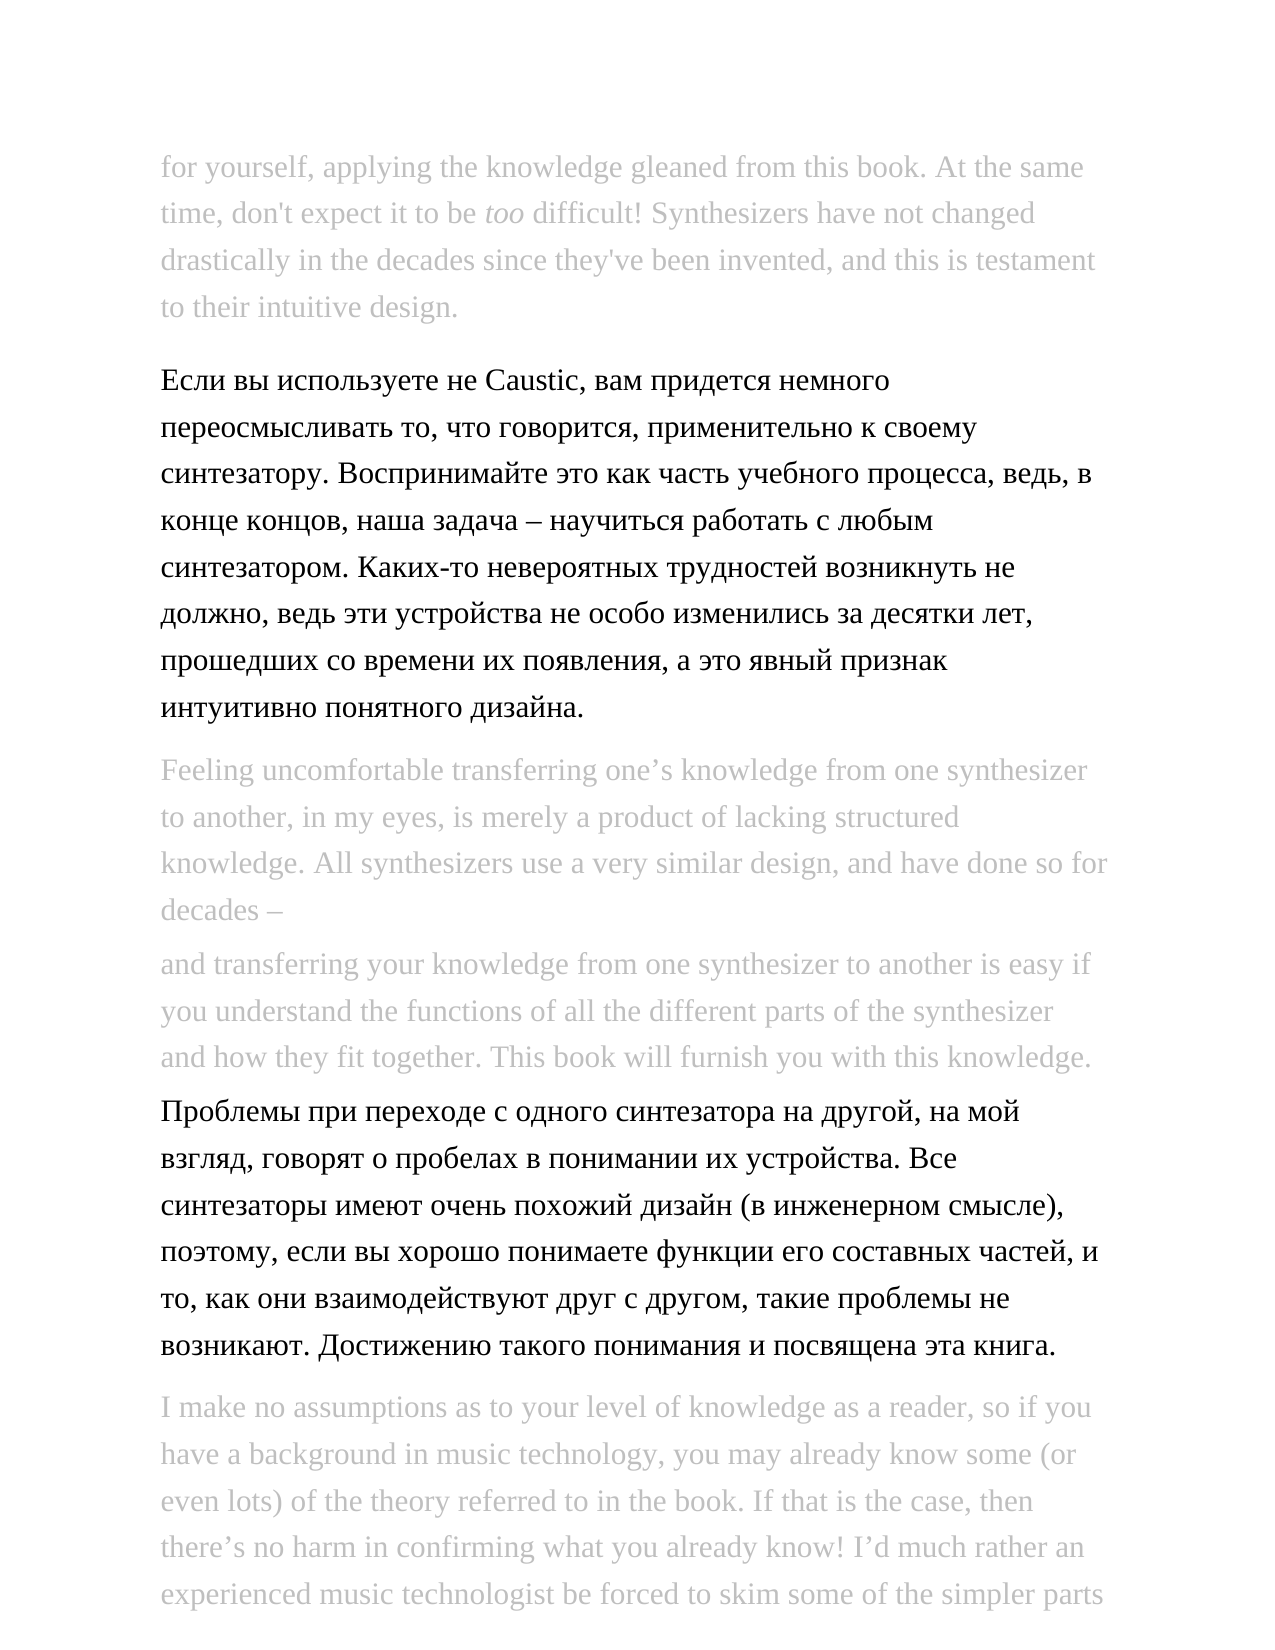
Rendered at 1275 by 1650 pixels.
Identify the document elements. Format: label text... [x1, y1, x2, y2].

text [160, 1389, 1106, 1611]
text Проблемы при переходе с одного синтезатора на другой, на мой взгляд, говорят о пробелах в понимании их устройства. Все синтезаторы имеют очень похожий дизайн (в инженерном смысле), поэтому, если вы хорошо понимаете функции его составных частей, и то, как они взаимодействуют друг с другом, такие проблемы не возникают. Достижению такого понимания и посвящена эта книга. [160, 1093, 1106, 1362]
text Если вы используете не Caustic, вам придется немного переосмысливать то, что говорится, применительно к своему синтезатору. Воспринимайте это как часть учебного процесса, ведь, в конце концов, наша задача – научиться работать с любым синтезатором. Каких-то невероятных трудностей возникнуть не должно, ведь эти устройства не особо изменились за десятки лет, прошедших со времени их появления, а это явный признак интуитивно понятного дизайна. [160, 361, 1106, 724]
text and transferring your knowledge from one synthesizer to another is easy if you understand the functions of all the different parts of the synthesizer and how they fit together. This book will furnish you with this knowledge. [160, 945, 1106, 1074]
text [160, 148, 1106, 324]
text Feeling uncomfortable transferring one’s knowledge from one synthesizer to another, in my eyes, is merely a product of lacking structured knowledge. All synthesizers use a very similar design, and have done so for decades – [160, 751, 1111, 927]
